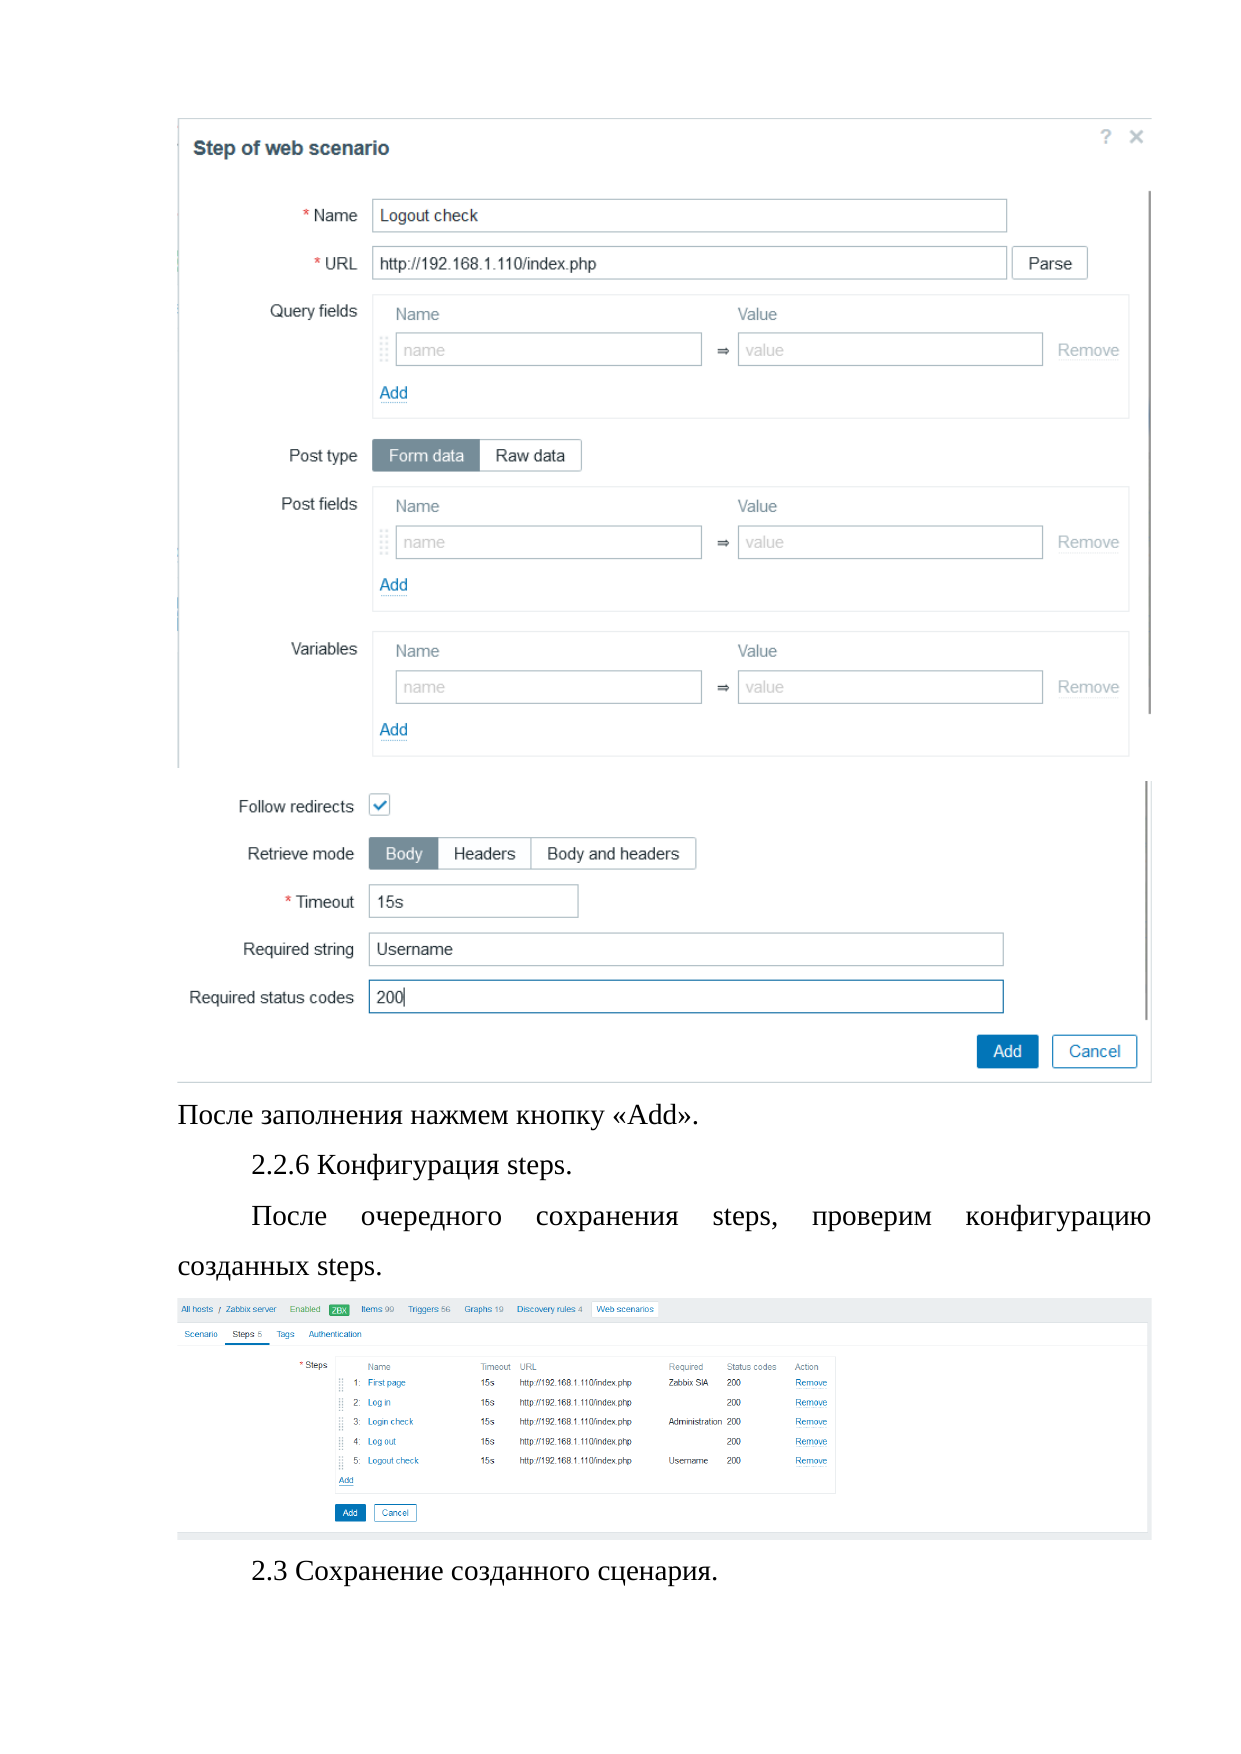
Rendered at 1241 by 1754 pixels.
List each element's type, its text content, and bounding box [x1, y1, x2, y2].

text 2.3 Сохранение созданного сценария. [177, 1553, 1152, 1587]
picture [177, 781, 1152, 1083]
text После очередного сохранения steps, проверим конфигурацию созданных steps. [177, 1198, 1152, 1281]
text 2.2.6 Конфигурация steps. [177, 1147, 1152, 1181]
picture [177, 118, 1152, 768]
text После заполнения нажмем кнопку «Add». [177, 1097, 1152, 1131]
picture [177, 1298, 1152, 1540]
